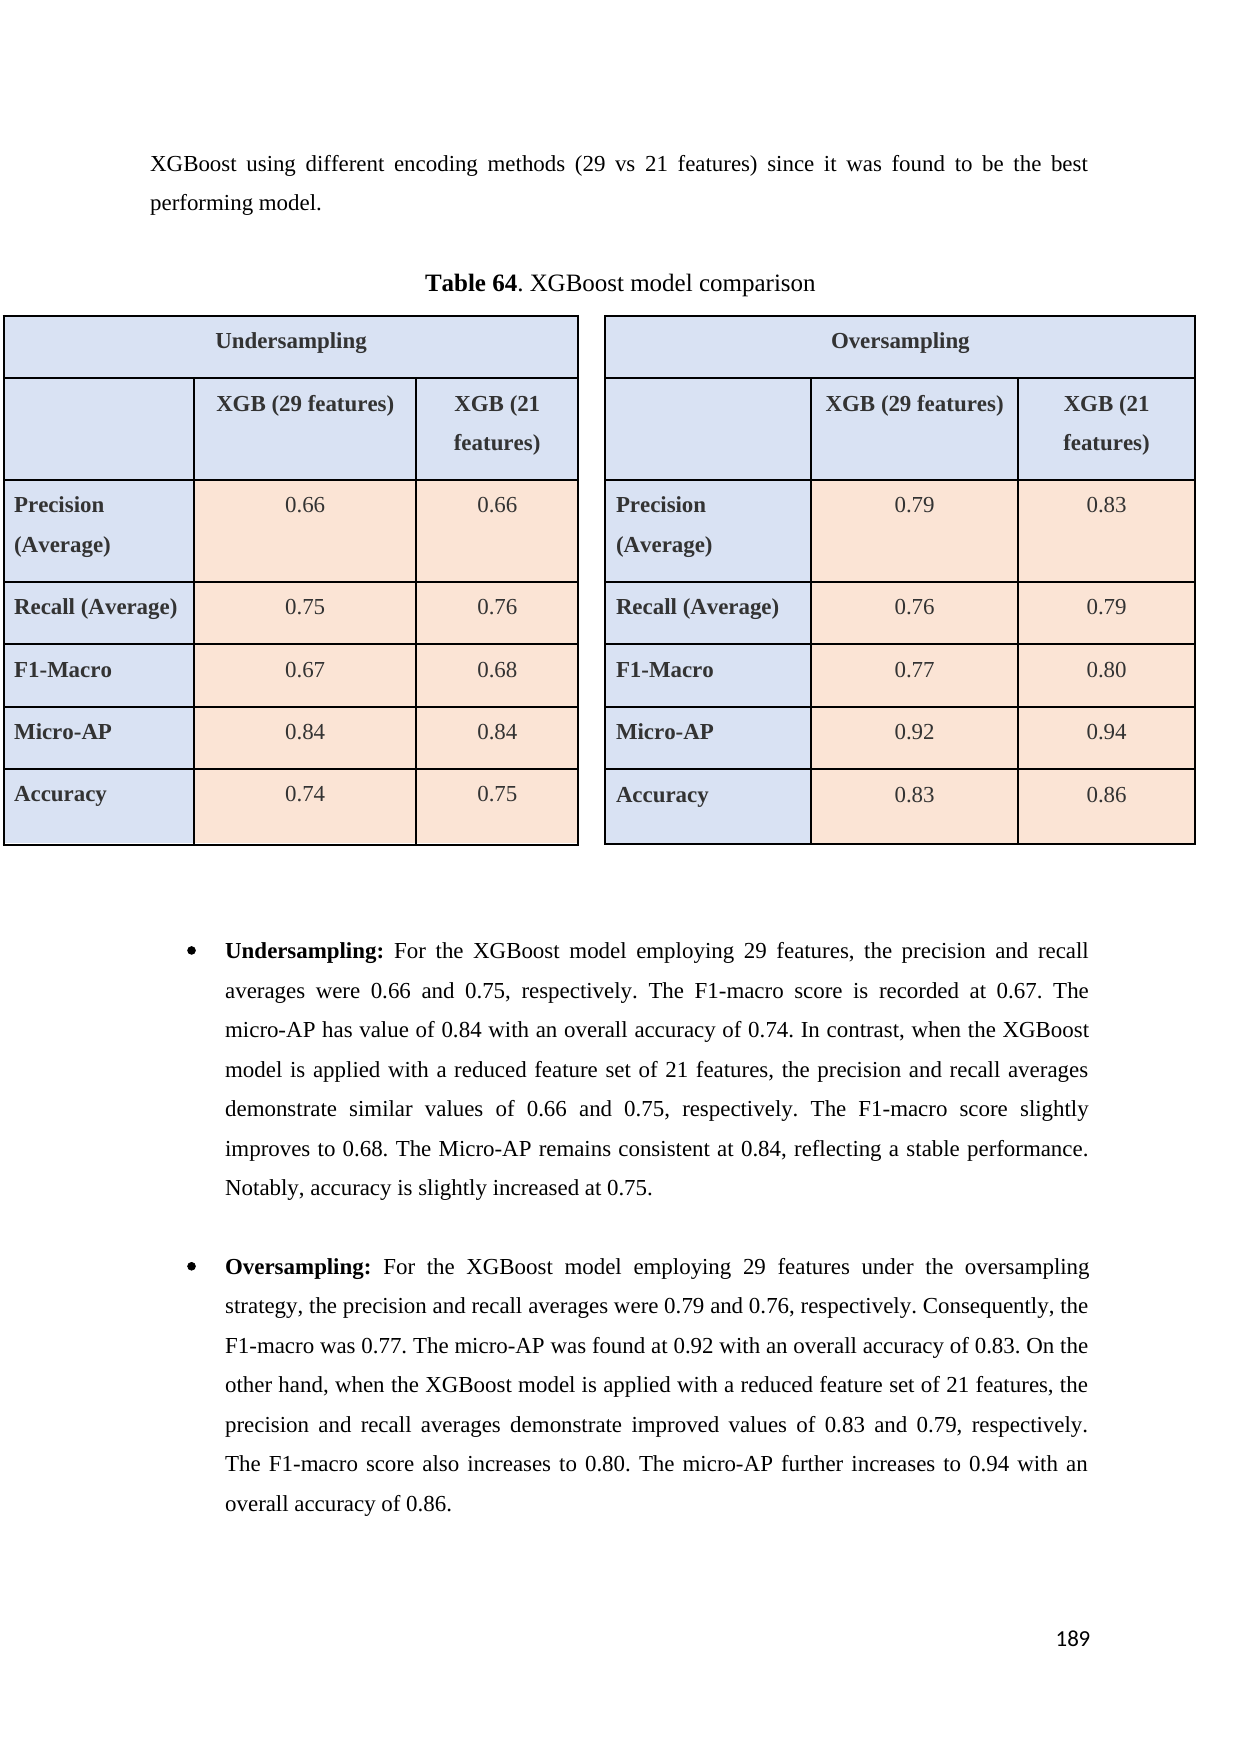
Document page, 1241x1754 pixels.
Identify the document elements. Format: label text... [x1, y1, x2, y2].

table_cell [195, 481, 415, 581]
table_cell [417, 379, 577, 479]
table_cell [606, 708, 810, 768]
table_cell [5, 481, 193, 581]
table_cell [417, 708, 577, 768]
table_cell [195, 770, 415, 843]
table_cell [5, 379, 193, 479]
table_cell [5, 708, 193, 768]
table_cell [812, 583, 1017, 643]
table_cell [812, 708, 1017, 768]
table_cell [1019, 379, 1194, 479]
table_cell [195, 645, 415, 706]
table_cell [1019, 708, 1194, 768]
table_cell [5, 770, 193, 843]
list Oversampling: For the XGBoost model employing 29 features under the oversampling strategy, the precision and recall averages were 0.79 and 0.76, respectively. Consequently, the F1-macro was 0.77. The micro-AP was found at 0.92 with an overall accuracy of 0.83. On the other hand, when the XGBoost model is applied with a reduced feature set of 21 features, the precision and recall averages demonstrate improved values of 0.83 and 0.79, respectively. The F1-macro score also increases to 0.80. The micro-AP further increases to 0.94 with an overall accuracy of 0.86. [187, 1253, 1090, 1516]
list Undersampling: For the XGBoost model employing 29 features, the precision and recall averages were 0.66 and 0.75, respectively. The F1-macro score is recorded at 0.67. The micro-AP has value of 0.84 with an overall accuracy of 0.74. In contrast, when the XGBoost model is applied with a reduced feature set of 21 features, the precision and recall averages demonstrate similar values of 0.66 and 0.75, respectively. The F1-macro score slightly improves to 0.68. The Micro-AP remains consistent at 0.84, reflecting a stable performance. Notably, accuracy is slightly increased at 0.75. [187, 937, 1090, 1200]
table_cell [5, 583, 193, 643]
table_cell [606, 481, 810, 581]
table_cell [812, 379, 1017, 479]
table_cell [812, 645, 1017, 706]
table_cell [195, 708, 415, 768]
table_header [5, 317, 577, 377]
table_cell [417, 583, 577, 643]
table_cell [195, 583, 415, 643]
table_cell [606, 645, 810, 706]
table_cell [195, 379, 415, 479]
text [150, 150, 1090, 216]
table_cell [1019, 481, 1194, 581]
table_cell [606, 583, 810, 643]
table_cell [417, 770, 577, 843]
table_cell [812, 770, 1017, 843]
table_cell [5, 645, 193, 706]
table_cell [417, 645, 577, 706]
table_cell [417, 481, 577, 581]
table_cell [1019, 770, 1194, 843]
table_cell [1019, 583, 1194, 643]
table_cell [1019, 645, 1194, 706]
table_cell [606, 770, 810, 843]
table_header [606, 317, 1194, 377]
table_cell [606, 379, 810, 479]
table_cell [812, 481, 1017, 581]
text Table 64. XGBoost model comparison [150, 268, 1090, 297]
